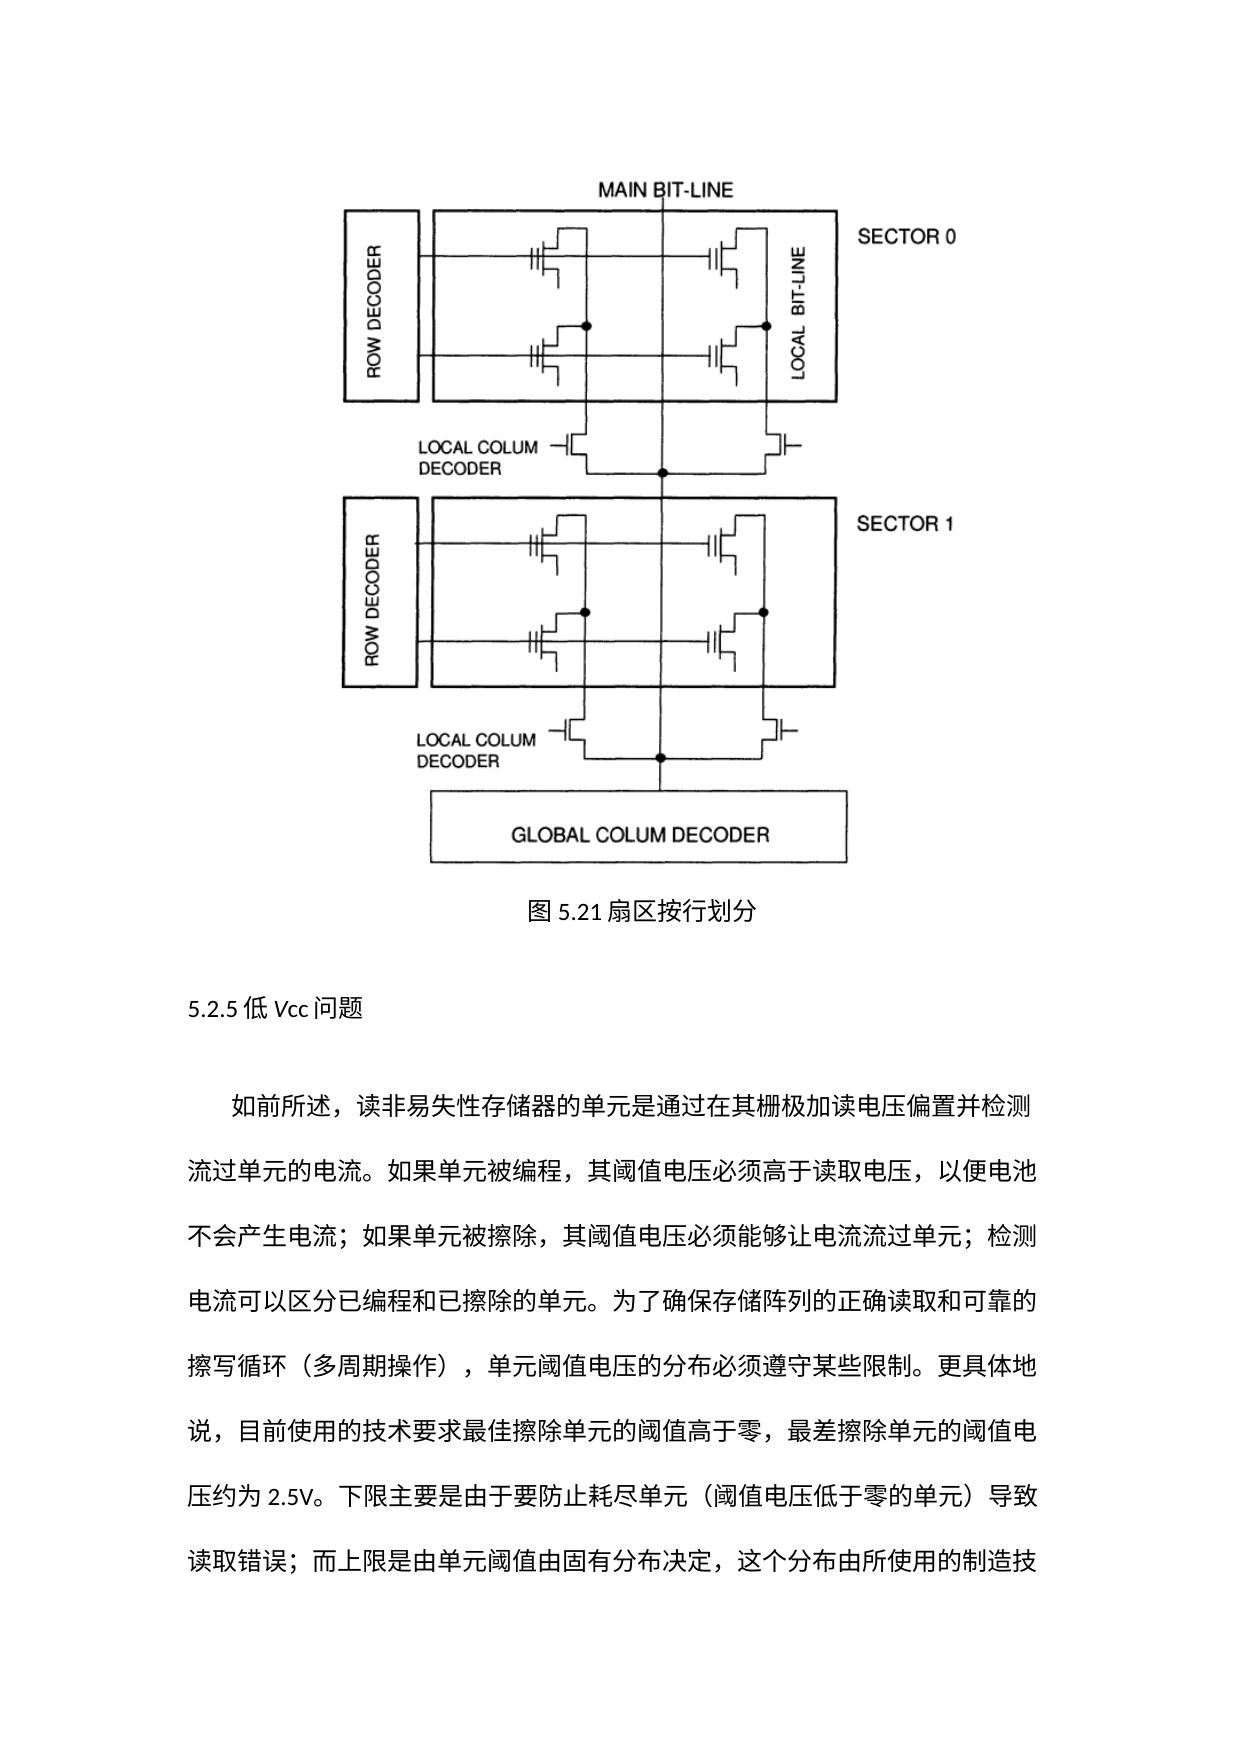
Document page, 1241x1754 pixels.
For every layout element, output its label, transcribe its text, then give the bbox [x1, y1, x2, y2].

text 5.2.5低Vcc问题 [187, 974, 1053, 1039]
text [187, 1072, 1053, 1592]
text 图 5.21扇区按行划分 [187, 877, 1053, 942]
picture [303, 162, 981, 876]
